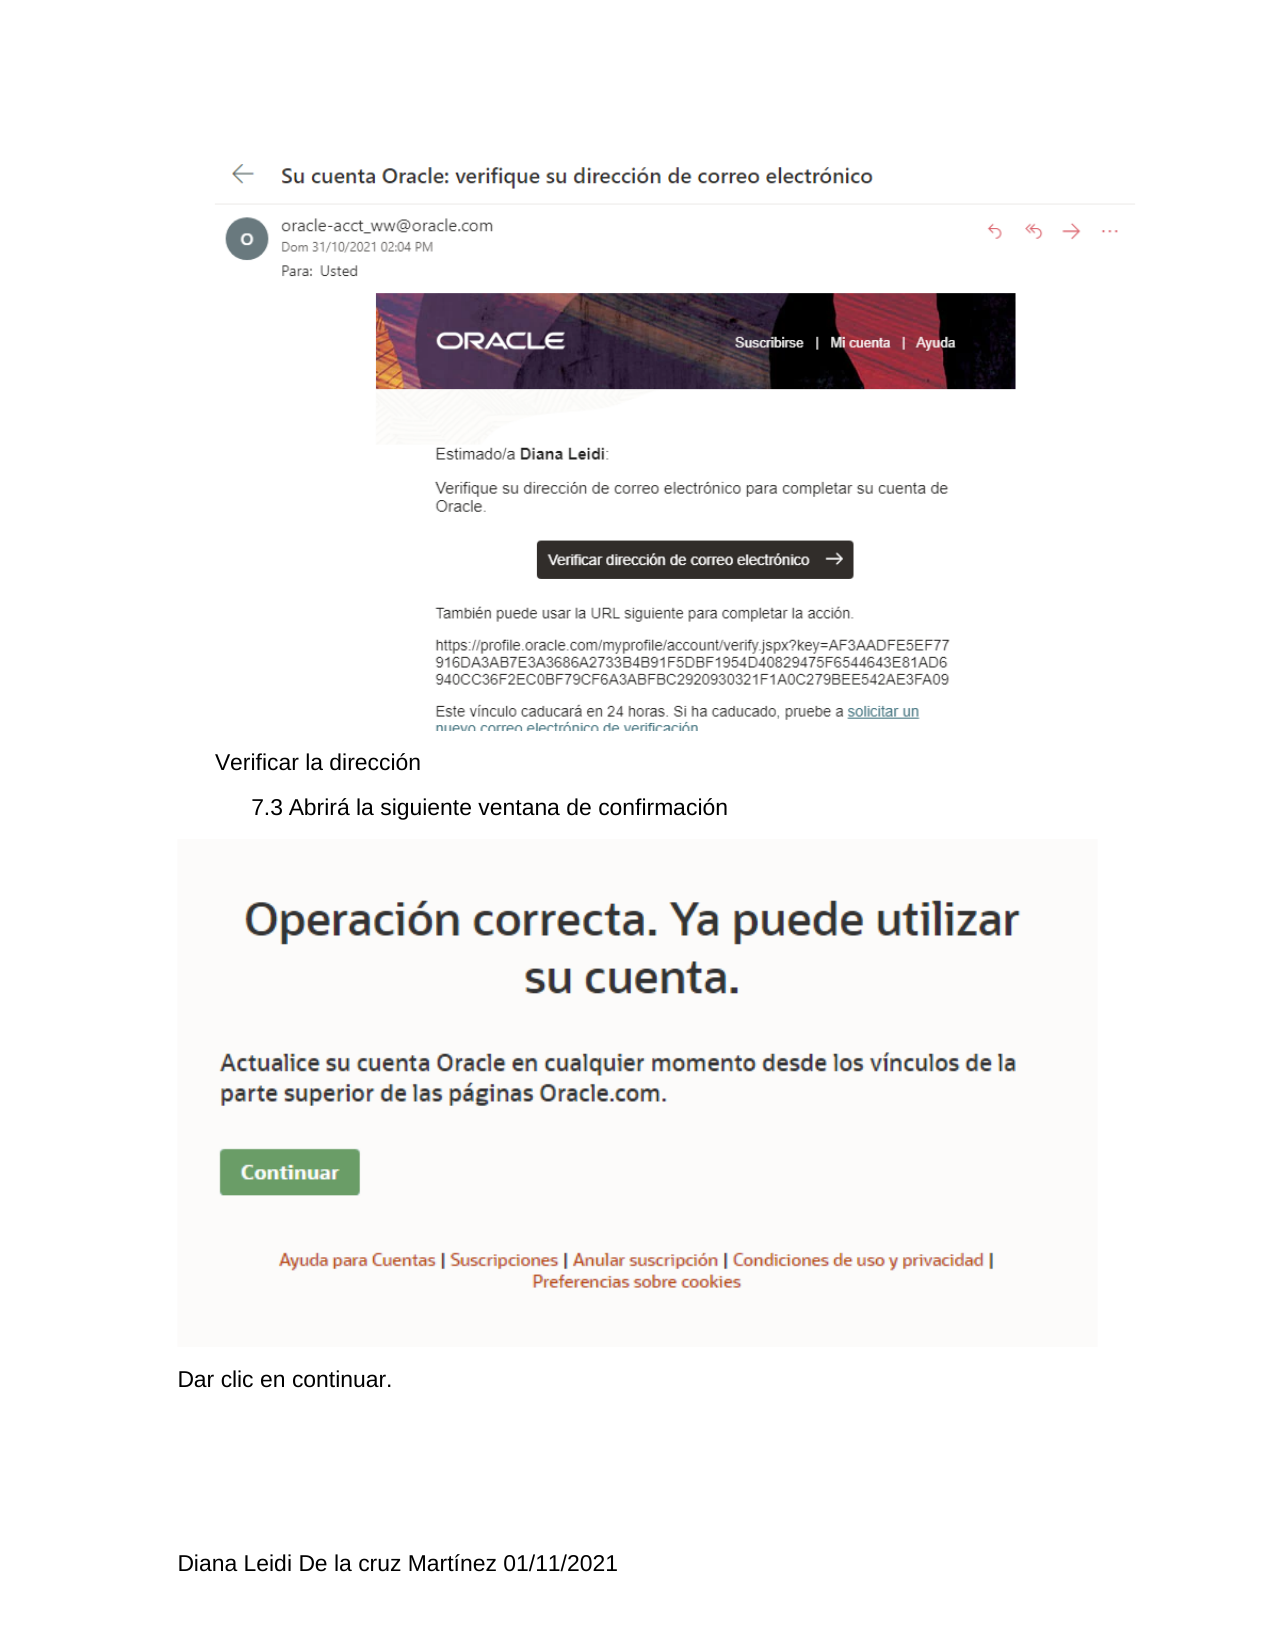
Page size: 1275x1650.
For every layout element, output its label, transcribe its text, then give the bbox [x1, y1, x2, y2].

picture [214, 147, 1136, 731]
list Abrirá la siguiente ventana de confirmación [251, 794, 1098, 821]
picture [177, 839, 1098, 1347]
text Dar clic en continuar. [177, 1366, 1098, 1392]
text Verificar la dirección [215, 749, 1098, 776]
